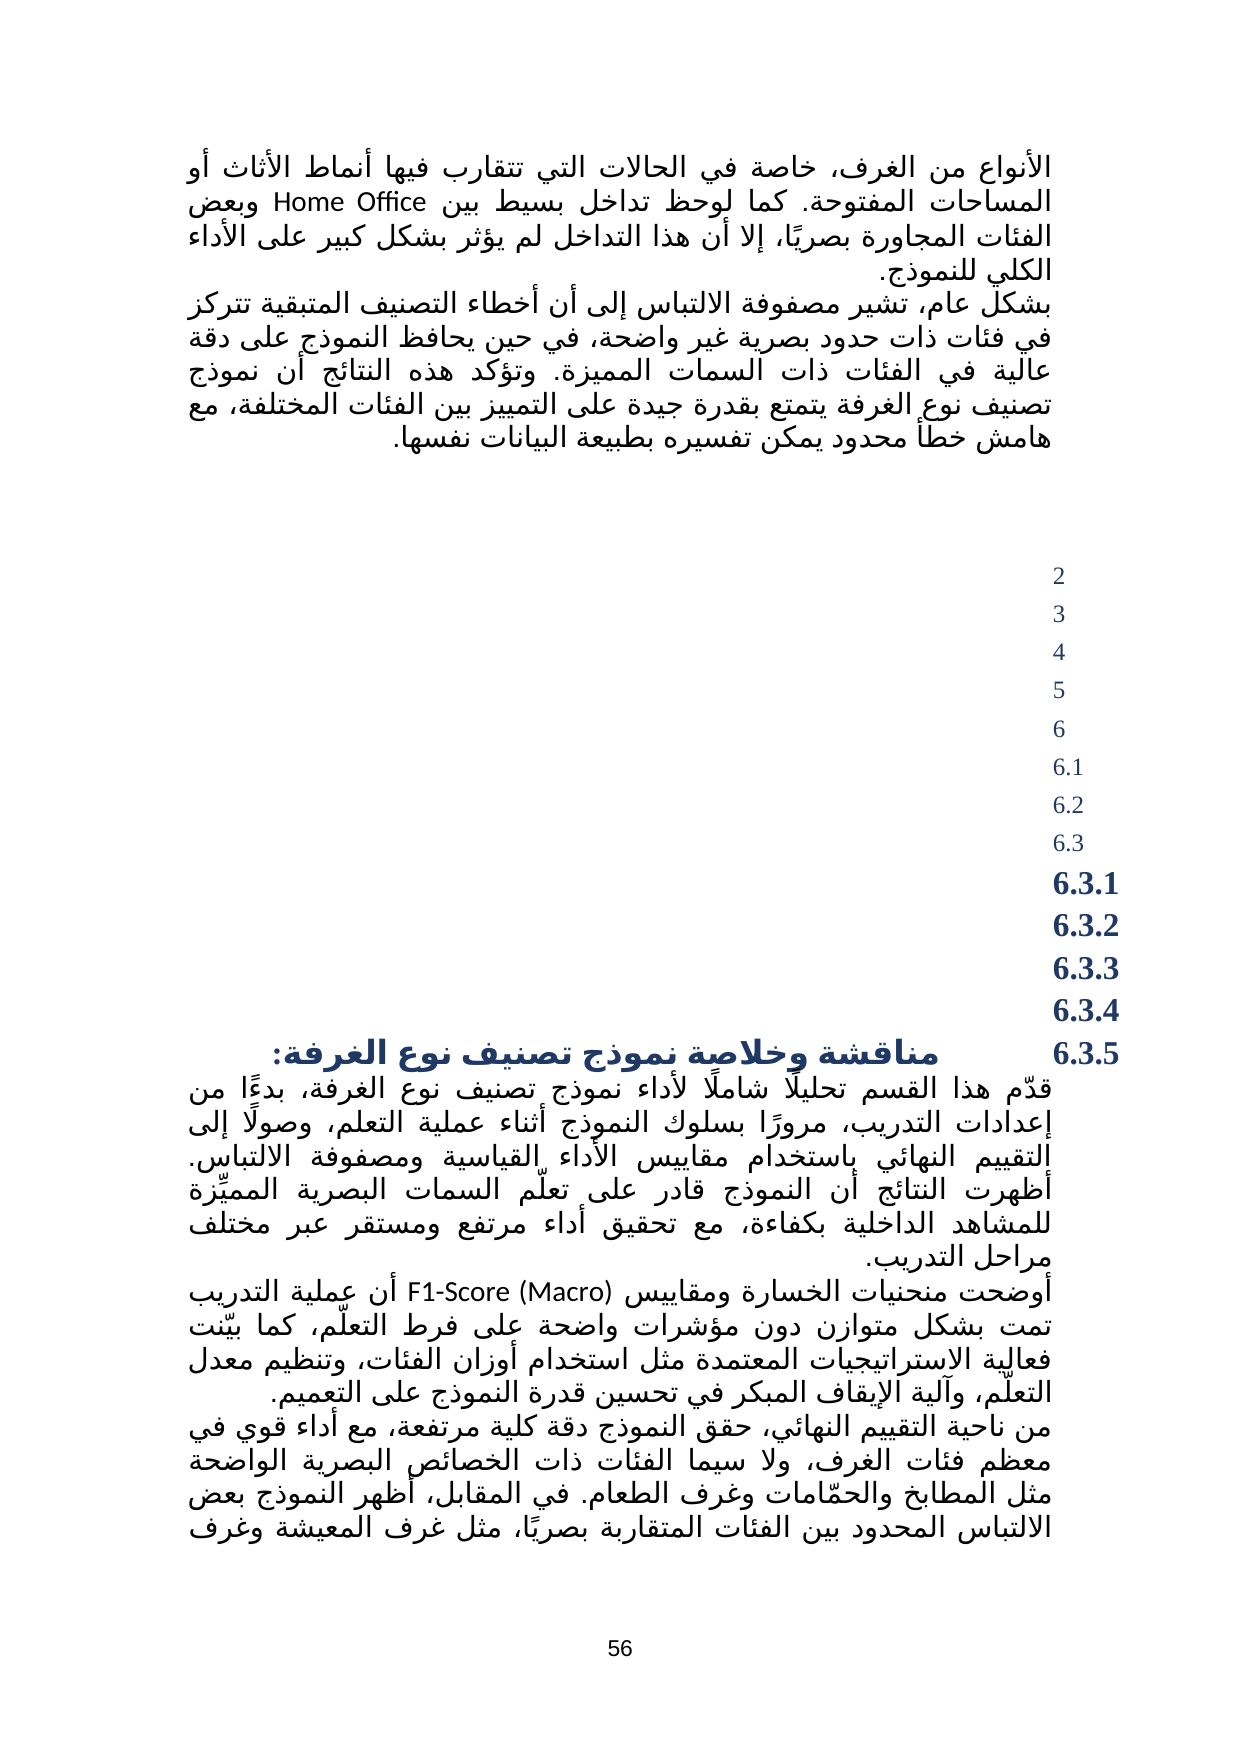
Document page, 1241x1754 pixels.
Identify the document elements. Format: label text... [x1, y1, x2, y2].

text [187, 1409, 1053, 1543]
text بشكل عام، تشير مصفوفة الالتباس إلى أن أخطاء التصنيف المتبقية تتركز في فئات ذات حدود بصرية غير واضحة، في حين يحافظ النموذج على دقة عالية في الفئات ذات السمات المميزة. وتؤكد هذه النتائج أن نموذج تصنيف نوع الغرفة يتمتع بقدرة جيدة على التمييز بين الفئات المختلفة، مع هامش خطأ محدود يمكن تفسيره بطبيعة البيانات نفسها. [187, 286, 1053, 454]
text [187, 150, 1053, 286]
text أوضحت منحنيات الخسارة ومقاييس F1-Score (Macro) أن عملية التدريب تمت بشكل متوازن دون مؤشرات واضحة على فرط التعلّم، كما بيّنت فعالية الاستراتيجيات المعتمدة مثل استخدام أوزان الفئات، وتنظيم معدل التعلّم، وآلية الإيقاف المبكر في تحسين قدرة النموذج على التعميم. [187, 1273, 1053, 1409]
text قدّم هذا القسم تحليلًا شاملًا لأداء نموذج تصنيف نوع الغرفة، بدءًا من إعدادات التدريب، مرورًا بسلوك النموذج أثناء عملية التعلم، وصولًا إلى التقييم النهائي باستخدام مقاييس الأداء القياسية ومصفوفة الالتباس. أظهرت النتائج أن النموذج قادر على تعلّم السمات البصرية المميِّزة للمشاهد الداخلية بكفاءة، مع تحقيق أداء مرتفع ومستقر عبر مختلف مراحل التدريب. [187, 1072, 1053, 1273]
subtitle مناقشة وخلاصة نموذج تصنيف نوع الغرفة: [187, 1033, 1053, 1072]
